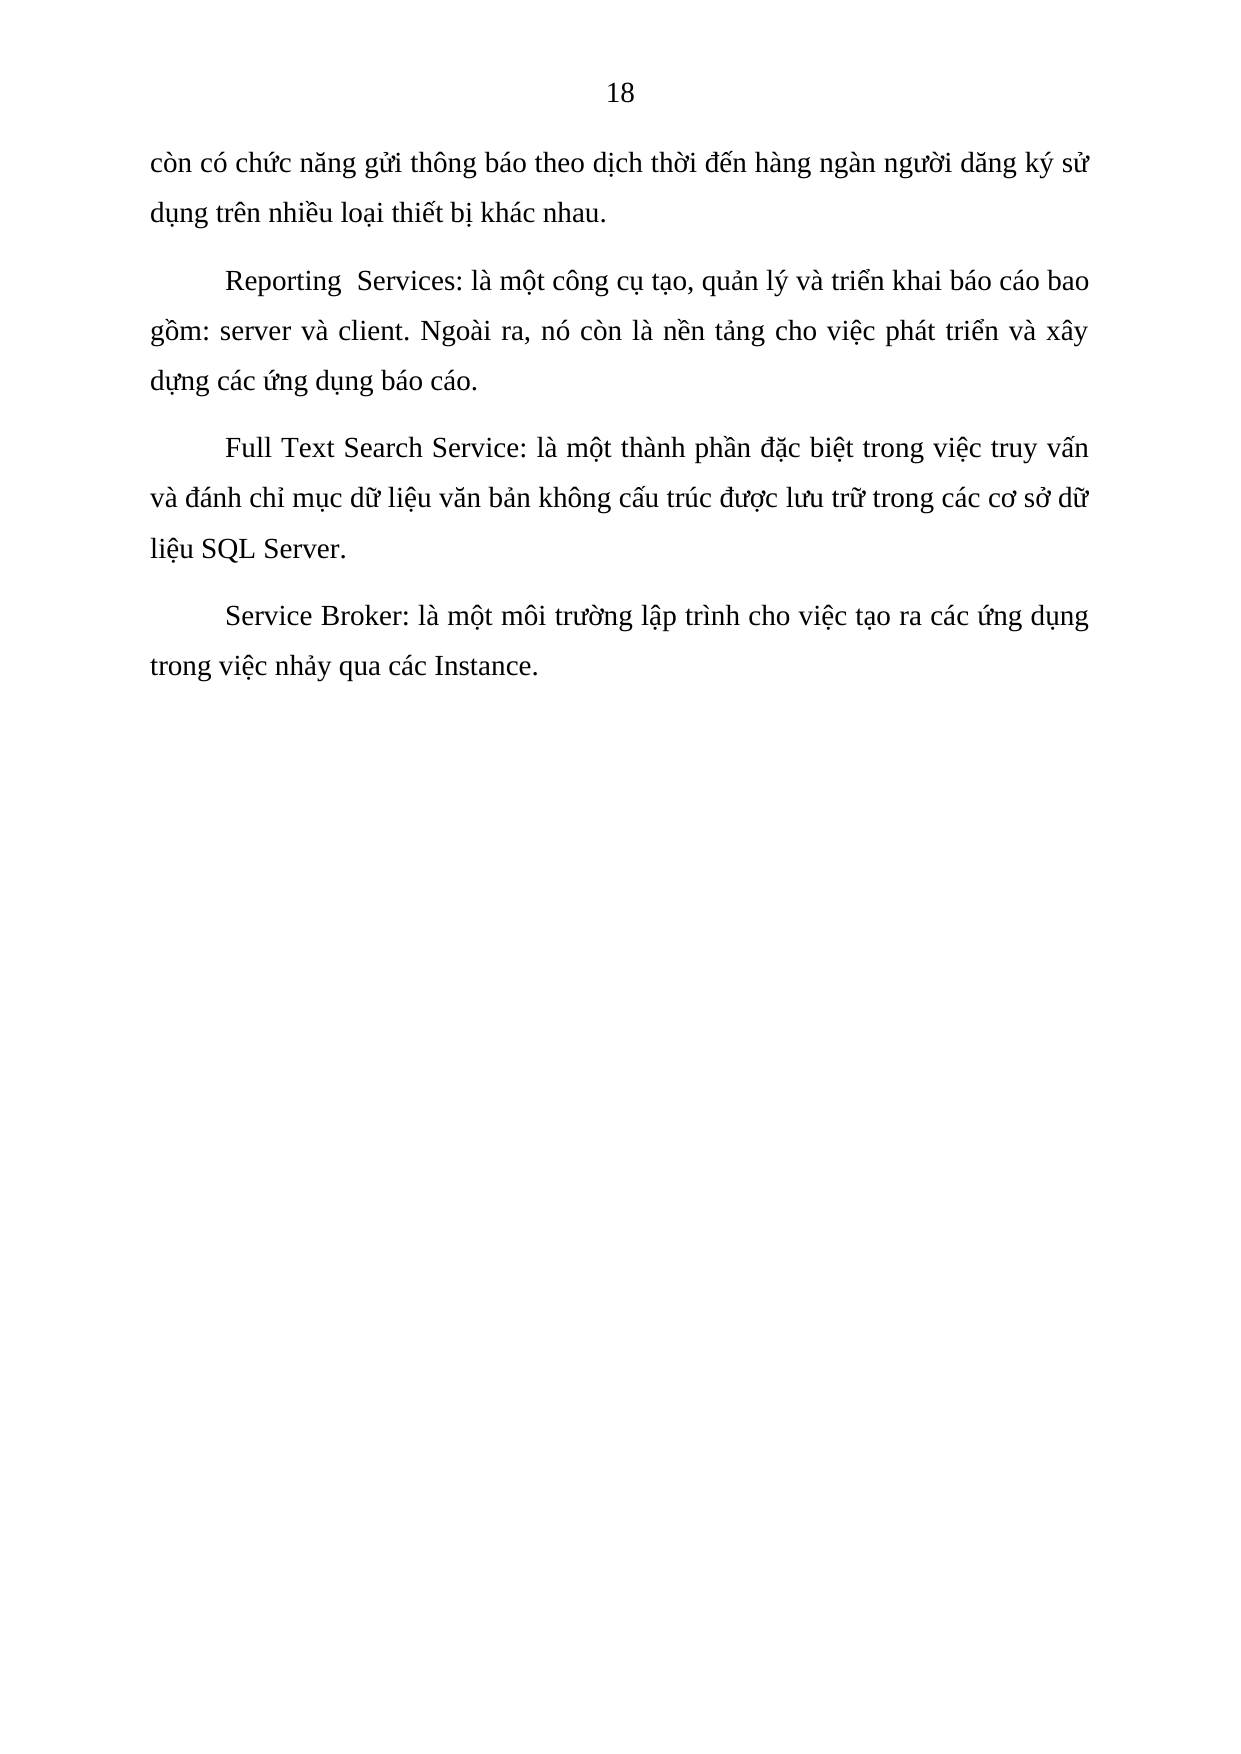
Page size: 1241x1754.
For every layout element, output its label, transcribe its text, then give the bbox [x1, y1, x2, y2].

text Reporting Services: là một công cụ tạo, quản lý và triển khai báo cáo bao gồm: server và client. Ngoài ra, nó còn là nền tảng cho việc phát triển và xây dựng các ứng dụng báo cáo. [150, 263, 1090, 397]
text Service Broker: là một môi trường lập trình cho việc tạo ra các ứng dụng trong việc nhảy qua các Instance. [150, 598, 1090, 682]
text Full Text Search Service: là một thành phần đặc biệt trong việc truy vấn và đánh chỉ mục dữ liệu văn bản không cấu trúc được lưu trữ trong các cơ sở dữ liệu SQL Server. [150, 430, 1090, 564]
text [150, 145, 1090, 229]
